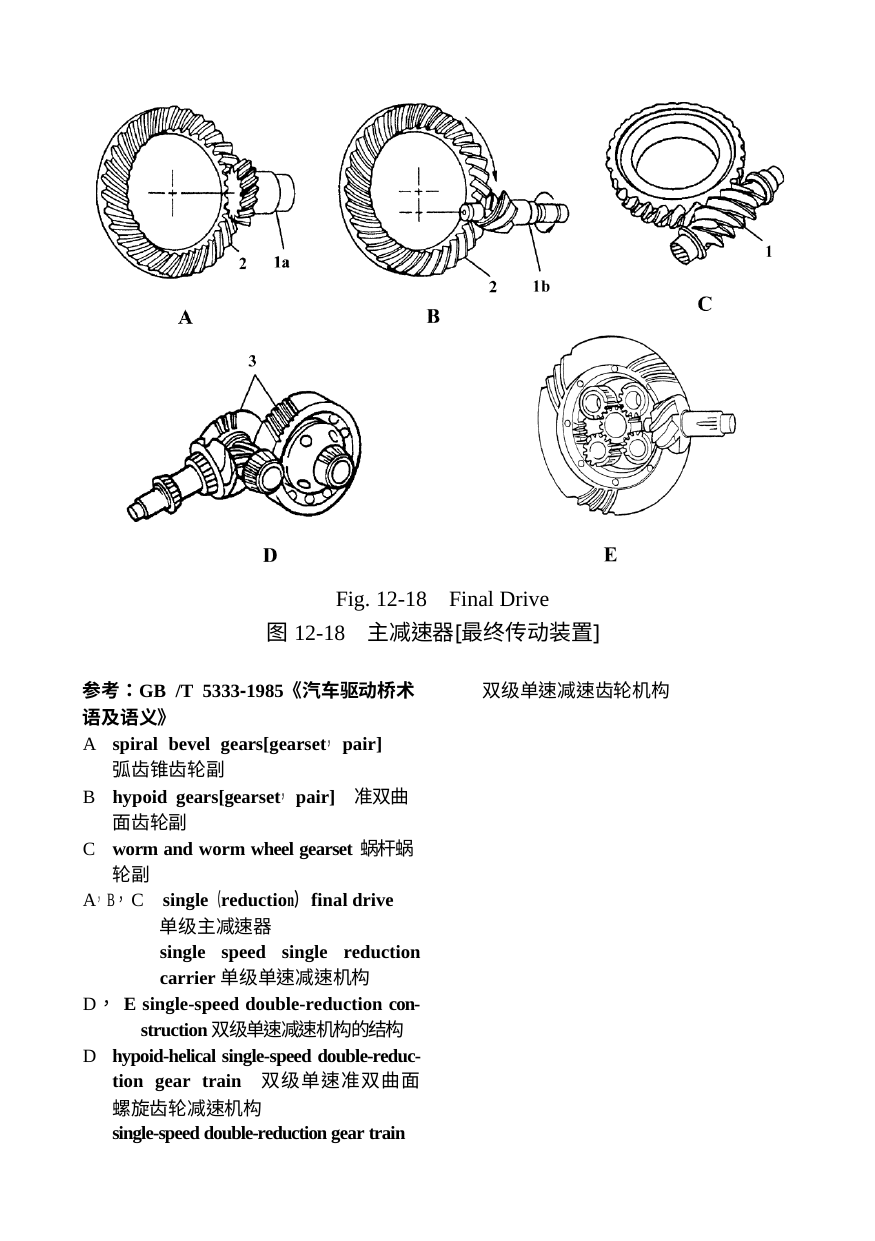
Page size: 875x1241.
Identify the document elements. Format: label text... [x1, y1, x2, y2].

text D， E single-speed double-reduction con- struction 双级单速减速机构的结构 [83, 993, 420, 1042]
list worm and worm wheel gearset 蜗杆蜗轮副 [83, 835, 420, 887]
text 双级单速减速齿轮机构 [482, 678, 814, 703]
list hypoid-helical single-speed double-reduc- tion gear train 双级单速准双曲面螺旋齿轮减速机构 [83, 1045, 421, 1120]
list spiral bevel gears[gearset， pair] 弧齿锥齿轮副 [83, 730, 420, 782]
text 单级主减速器 [159, 913, 426, 938]
picture [96, 102, 785, 562]
text 图 12-18 主减速器[最终传动装置] [266, 617, 814, 647]
list hypoid gears[gearset， pair] 准双曲面齿轮副 [83, 783, 421, 835]
text 参考：GB /T 5333-1985《汽车驱动桥术语及语义》 [83, 678, 421, 729]
text single-speed double-reduction gear train [112, 1122, 426, 1143]
text single speed single reduction carrier 单级单速减速机构 [159, 941, 420, 990]
text A， B， C single （reduction） final drive [83, 889, 426, 911]
subtitle Fig. 12-18 Final Drive [71, 586, 814, 612]
